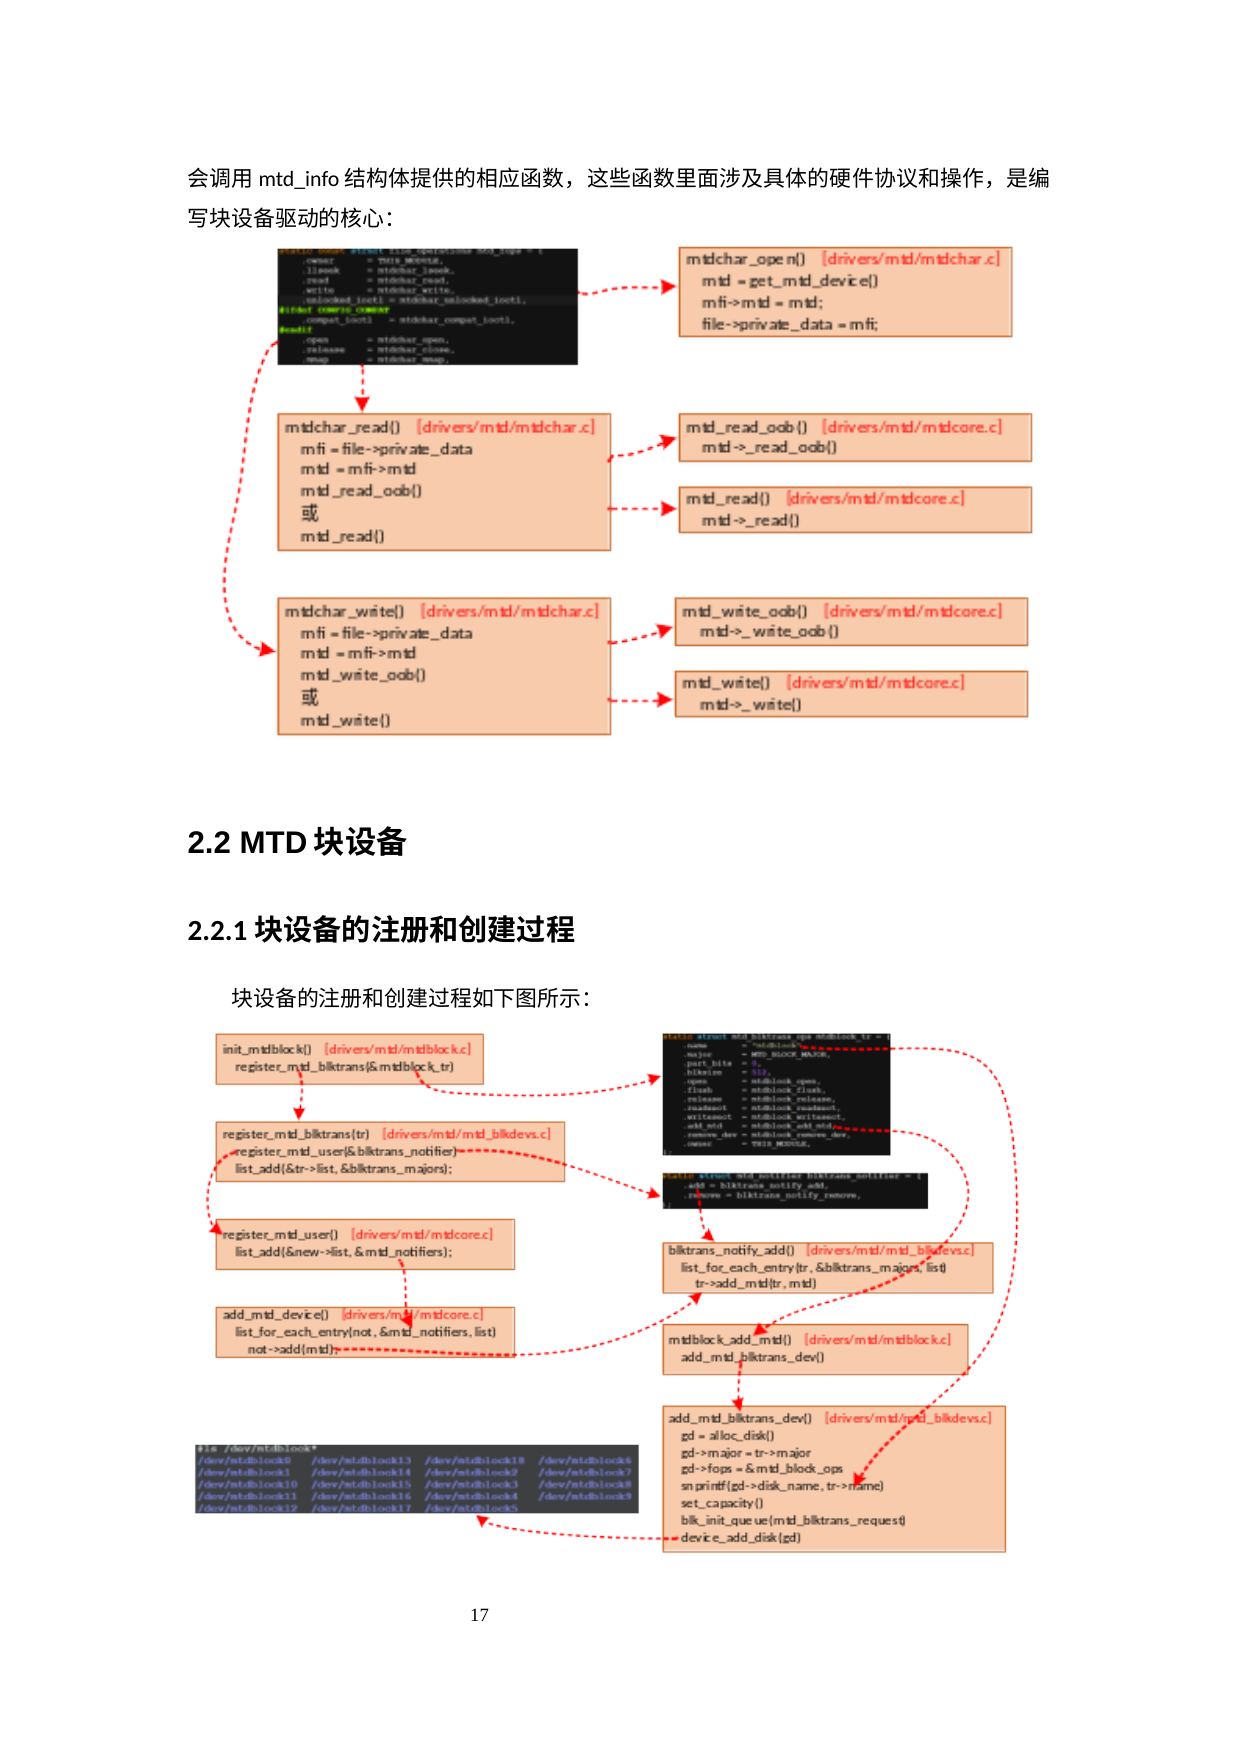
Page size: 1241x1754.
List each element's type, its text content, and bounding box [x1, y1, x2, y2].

text 块设备的注册和创建过程如下图所示： [187, 981, 1053, 1013]
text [187, 160, 1053, 233]
subtitle 2.2.1 块设备的注册和创建过程 [187, 895, 1053, 960]
subtitle 2.2 MTD块设备 [187, 807, 1053, 872]
